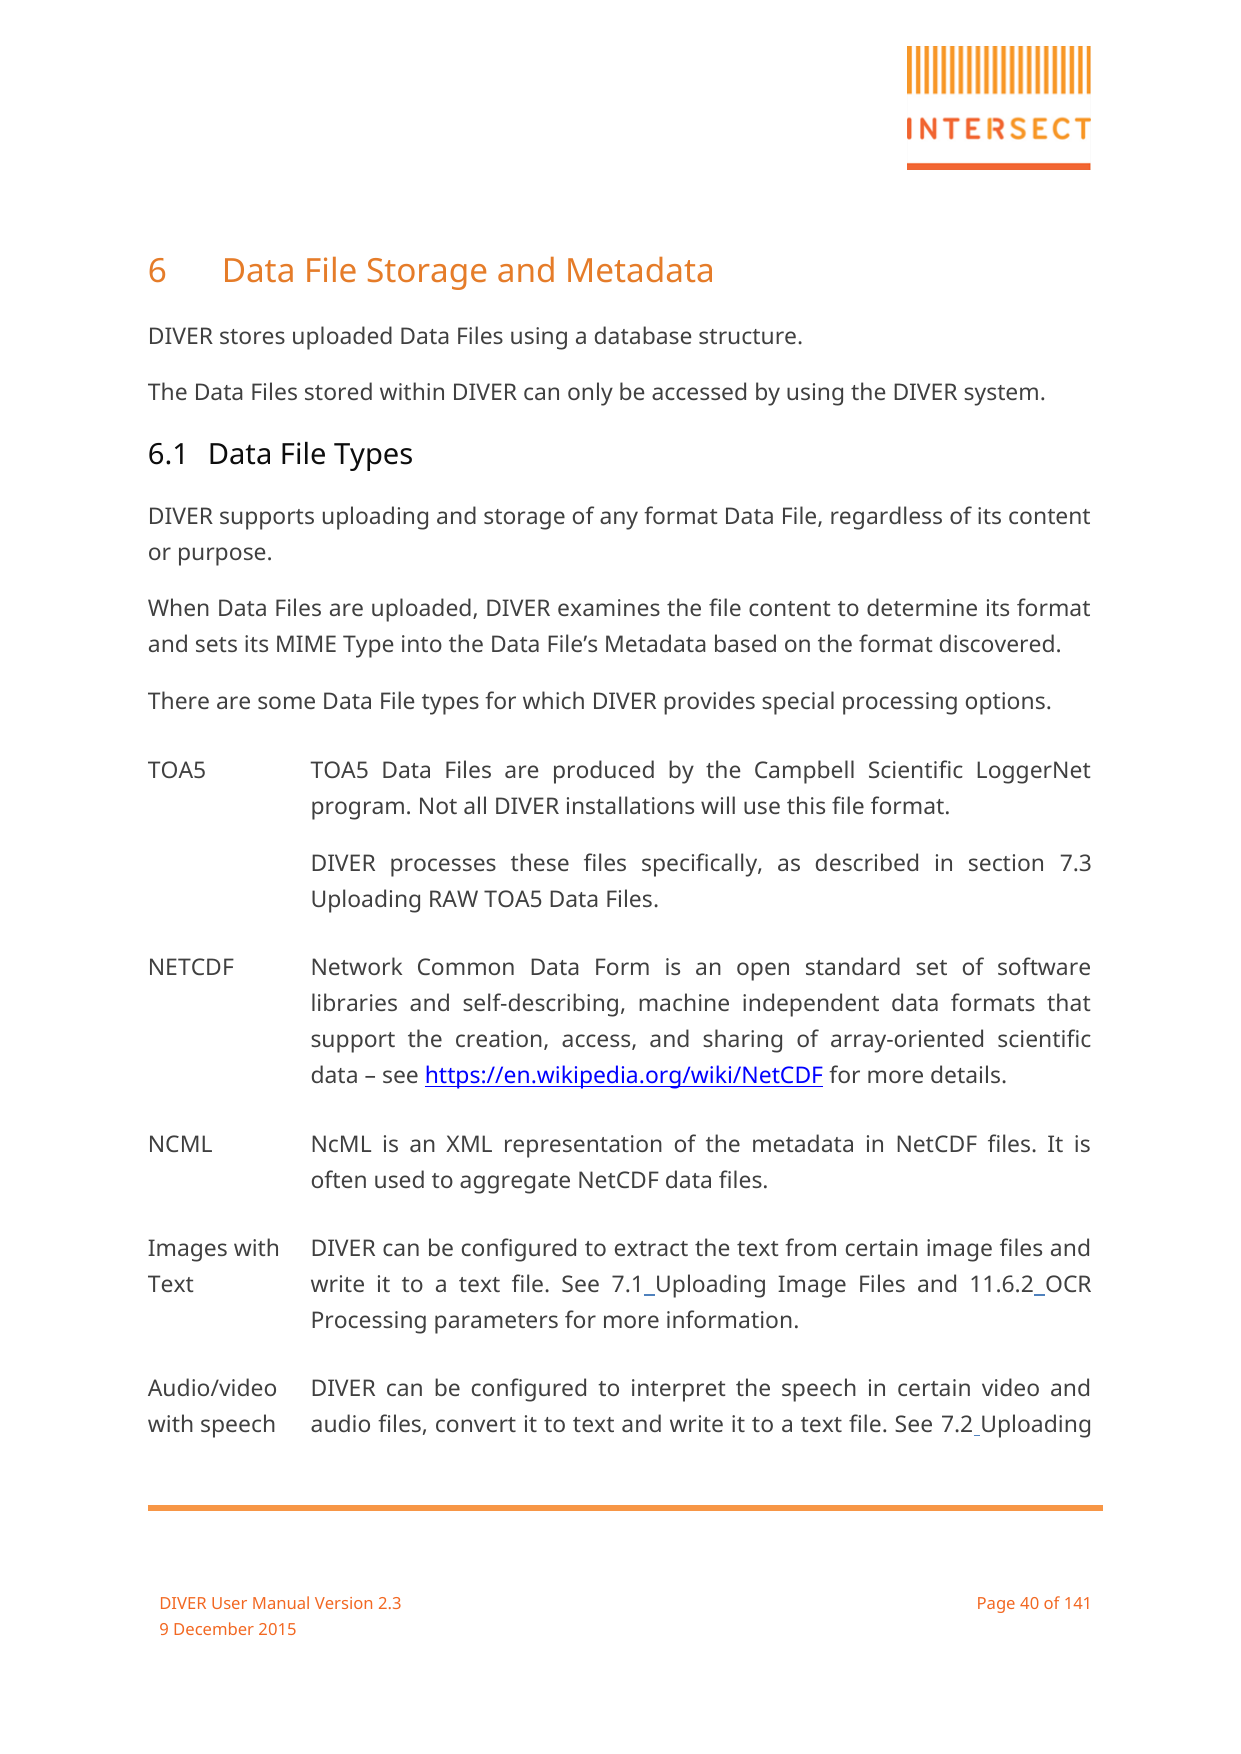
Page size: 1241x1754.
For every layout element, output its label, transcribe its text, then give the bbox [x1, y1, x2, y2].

text DIVER supports uploading and storage of any format Data File, regardless of its content or purpose. [148, 499, 1092, 567]
text The Data Files stored within DIVER can only be accessed by using the DIVER system. [148, 376, 1092, 408]
table_header TOA5 [136, 742, 299, 939]
picture [905, 44, 1093, 172]
text DIVER stores uploaded Data Files using a database structure. [148, 319, 1092, 351]
table_cell NETCDF [136, 939, 299, 1115]
table_header TOA5 Data Files are produced by the Campbell Scientific LoggerNet program. Not all DIVER installations will use this file format. DIVER processes these files specifically, as described in section 7.3 Uploading RAW TOA5 Data Files. [299, 742, 1103, 939]
table_cell Network Common Data Form is an open standard set of software libraries and self-describing, machine independent data formats that support the creation, access, and sharing of array-oriented scientific data – see https://en.wikipedia.org/wiki/NetCDF for more details. [299, 939, 1103, 1115]
text There are some Data File types for which DIVER provides special processing options. [148, 685, 1092, 716]
table_cell Images with Text [136, 1220, 299, 1360]
table_cell NCML [136, 1115, 299, 1219]
table_cell NcML is an XML representation of the metadata in NetCDF files. It is often used to aggregate NetCDF data files. [299, 1115, 1103, 1219]
table_cell Audio/video with speech [136, 1360, 299, 1439]
text When Data Files are uploaded, DIVER examines the file content to determine its format and sets its MIME Type into the Data File’s Metadata based on the format discovered. [148, 592, 1092, 659]
subtitle Data File Storage and Metadata [148, 247, 1092, 292]
table_cell DIVER can be configured to extract the text from certain image files and write it to a text file. See 7.1 Uploading Image Files and 11.6.2 OCR Processing parameters for more information. [299, 1220, 1103, 1360]
subtitle Data File Types [148, 433, 1092, 473]
